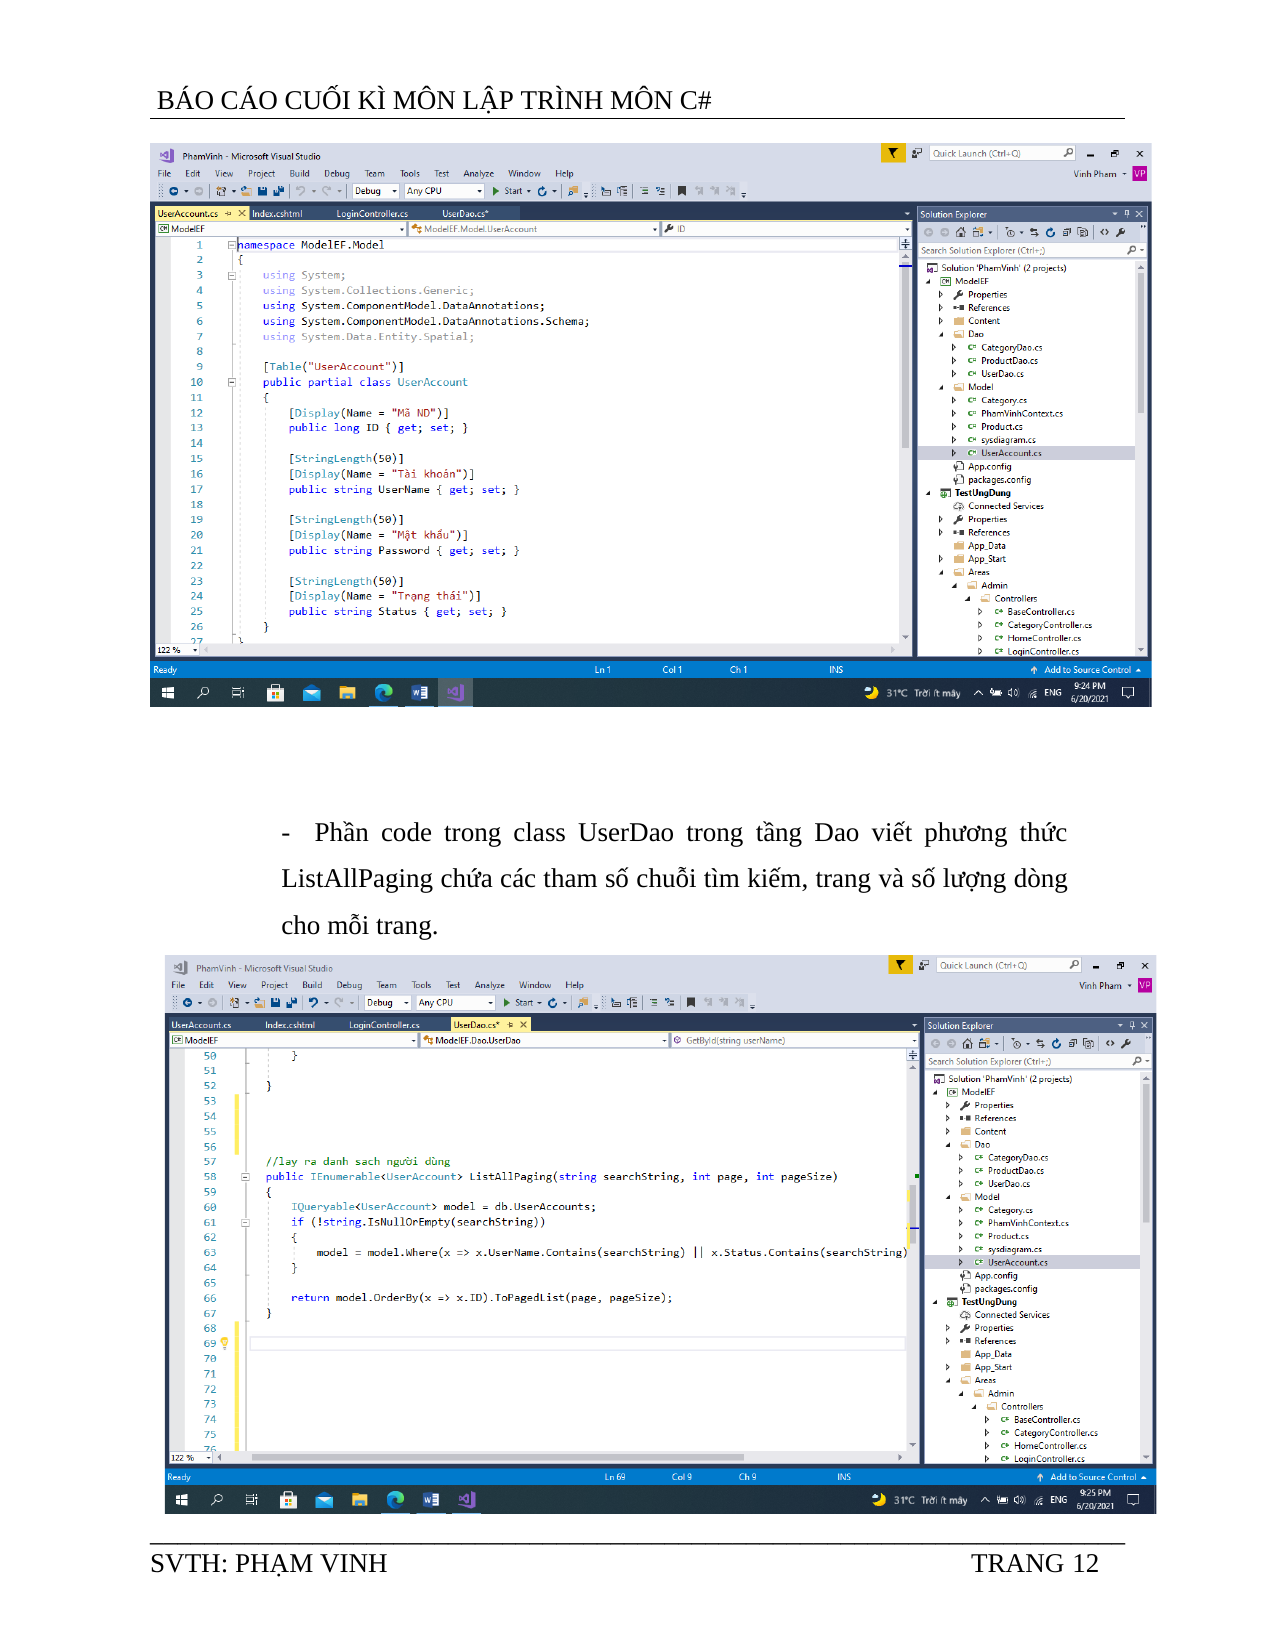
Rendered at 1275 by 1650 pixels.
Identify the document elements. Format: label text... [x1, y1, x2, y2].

picture [164, 955, 1157, 1514]
picture [150, 143, 1152, 707]
text - Phần code trong class UserDao trong tầng Dao viết phương thức ListAllPaging chứa các tham số chuỗi tìm kiếm, trang và số lượng dòng cho mỗi trang. [281, 816, 1069, 940]
